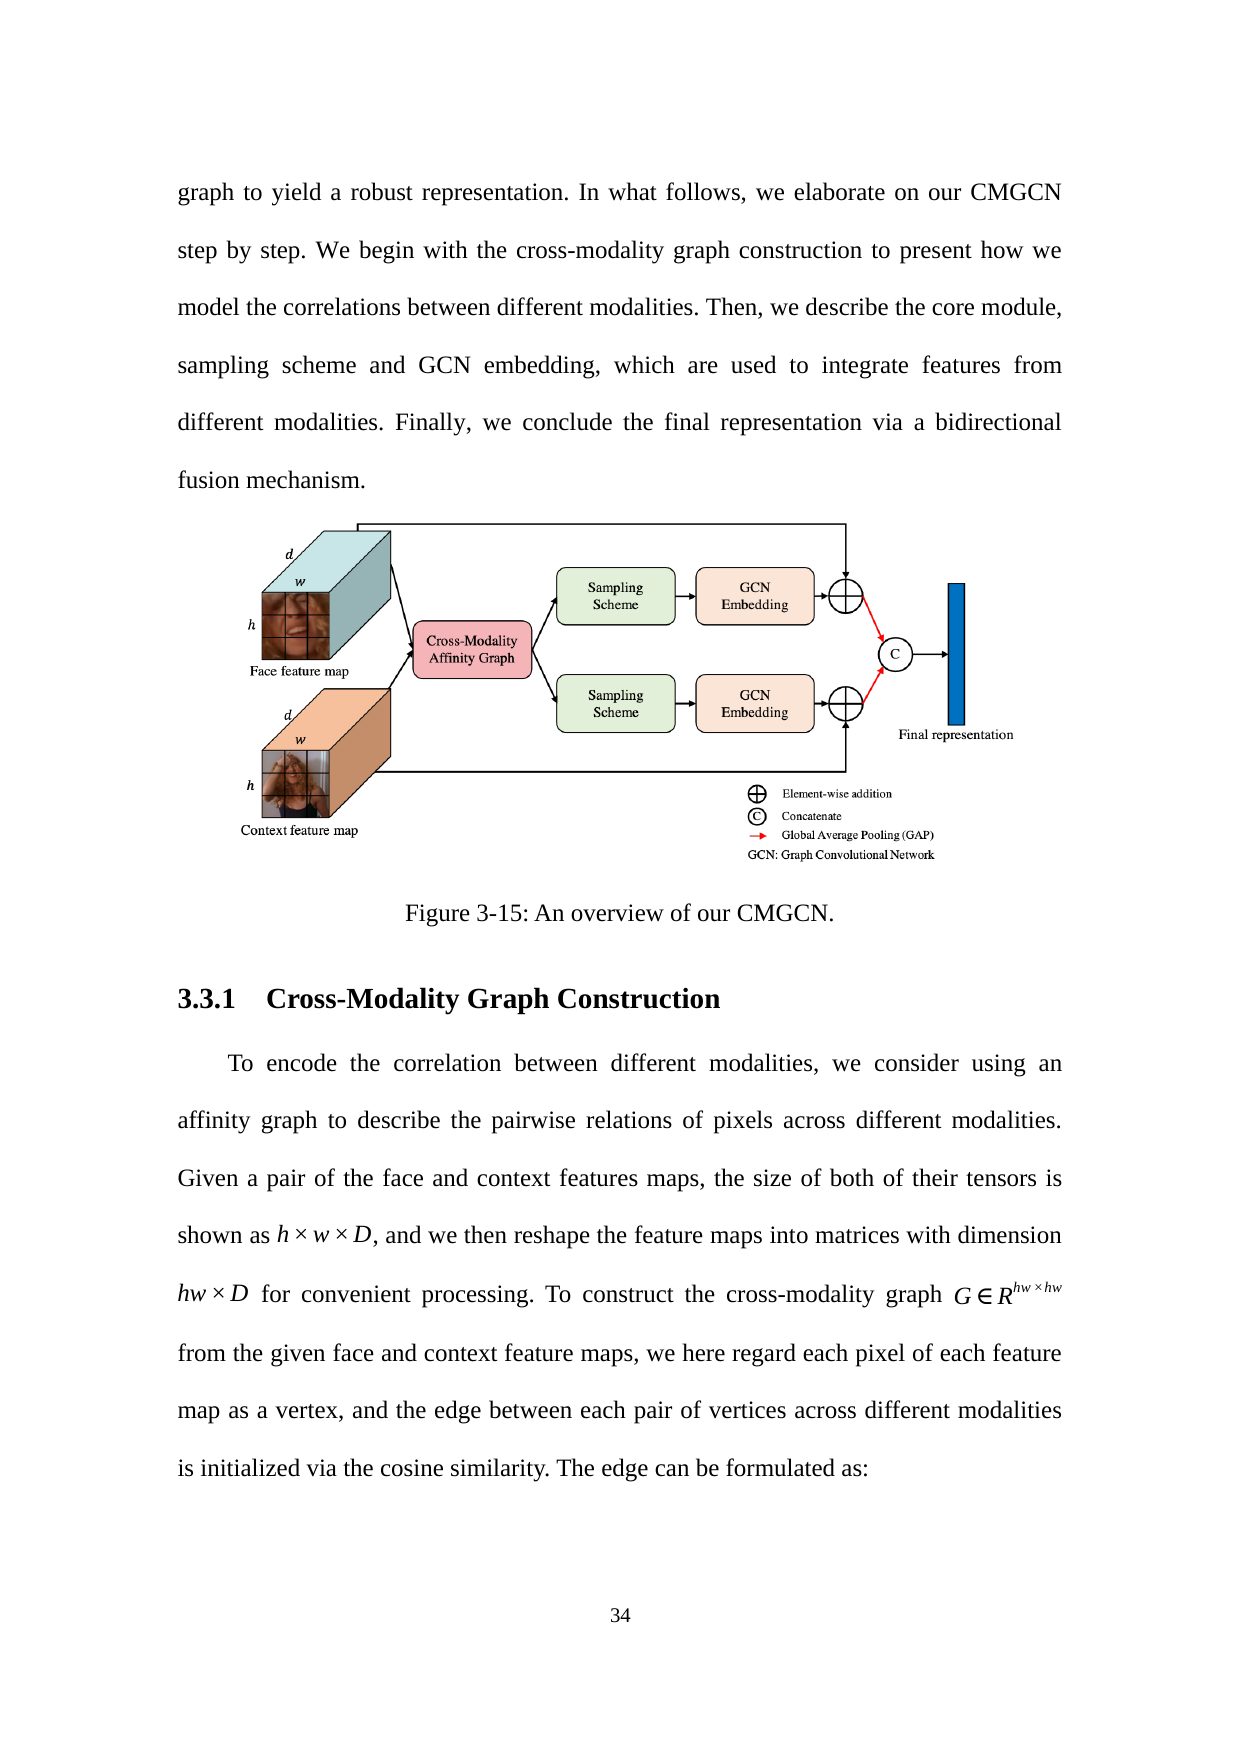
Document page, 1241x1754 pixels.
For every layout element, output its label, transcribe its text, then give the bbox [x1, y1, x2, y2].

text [177, 177, 1063, 493]
subtitle Cross-Modality Graph Construction [177, 981, 1063, 1014]
text To encode the correlation between different modalities, we consider using an affinity graph to describe the pairwise relations of pixels across different modalities. Given a pair of the face and context features maps, the size of both of their tensors is shown as , and we then reshape the feature maps into matrices with dimension for convenient processing. To construct the cross-modality graph from the given face and context feature maps, we here regard each pixel of each feature map as a vertex, and the edge between each pair of vertices across different modalities is initialized via the cosine similarity. The edge can be formulated as: [177, 1048, 1063, 1482]
table_header [177, 522, 1062, 898]
picture [206, 522, 1033, 870]
